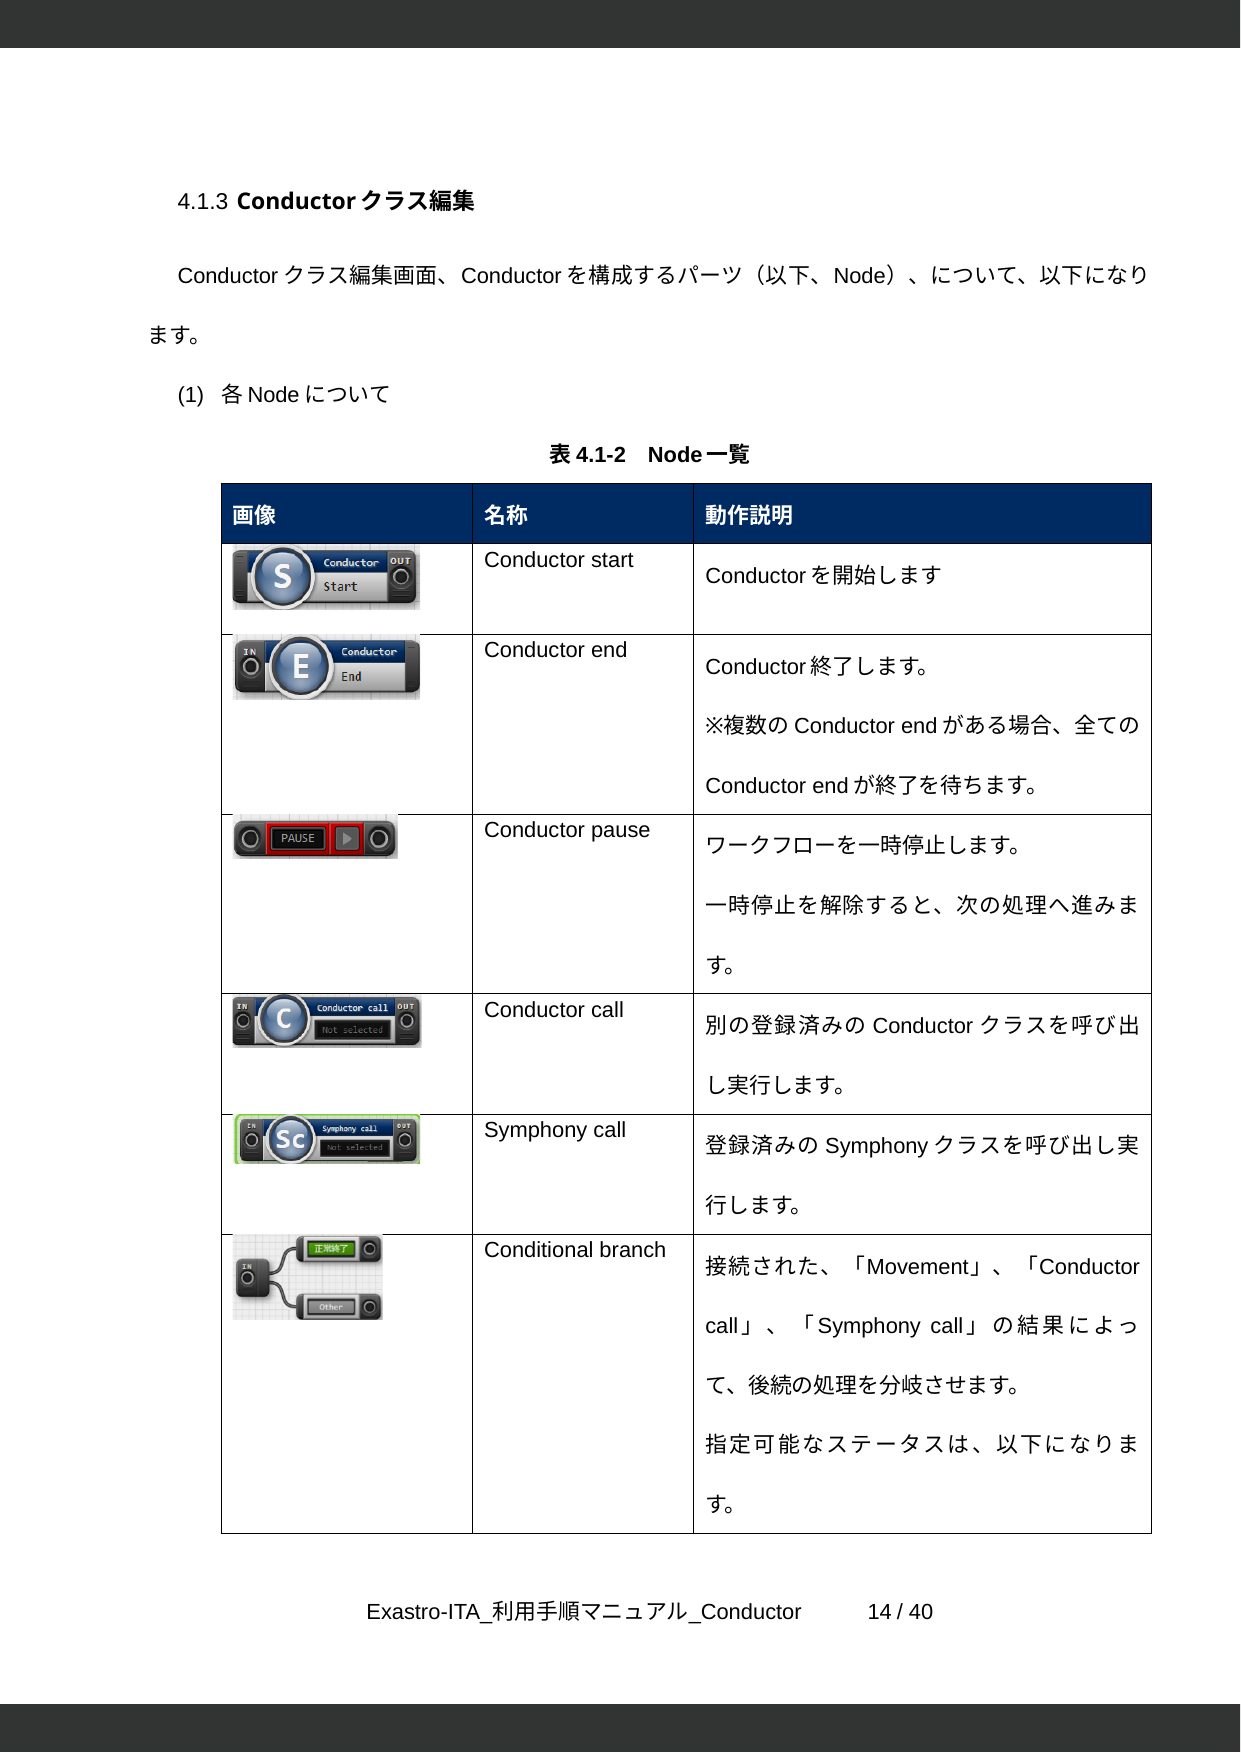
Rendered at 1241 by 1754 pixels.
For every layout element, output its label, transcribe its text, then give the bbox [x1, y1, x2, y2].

picture [232, 814, 398, 859]
table_cell [222, 544, 472, 634]
table_cell 別の登録済みのConductorクラスを呼び出し実行します。 [694, 994, 1151, 1113]
picture [0, 1704, 1241, 1752]
table_cell Conditional branch [473, 1235, 693, 1533]
table_cell [222, 994, 472, 1113]
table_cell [694, 1235, 1151, 1533]
table_cell Conductor start [473, 544, 693, 634]
picture [232, 994, 422, 1048]
table_header 名称 [473, 484, 693, 543]
table_cell Symphony call [473, 1115, 693, 1234]
table_header 動作説明 [694, 484, 1151, 543]
picture [232, 544, 421, 610]
text Conductorクラス編集 [177, 170, 1152, 229]
table_cell [222, 635, 472, 813]
table_cell [222, 1115, 472, 1234]
table_cell [222, 815, 472, 993]
table_header 画像 [222, 484, 472, 543]
text Conductorクラス編集画面、Conductorを構成するパーツ（以下、Node）、について、以下になります。 [148, 244, 1152, 363]
text 表 4.1-2 Node一覧 [148, 423, 1152, 483]
table_cell Conductor end [473, 635, 693, 813]
picture [232, 1234, 383, 1320]
table_cell 登録済みのSymphonyクラスを呼び出し実行します。 [694, 1115, 1151, 1234]
table_cell Conductor pause [473, 815, 693, 993]
table_cell Conductor終了します。 ※複数のConductor endがある場合、全てのConductor endが終了を待ちます。 [694, 635, 1151, 813]
picture [0, 0, 1241, 48]
picture [232, 1114, 421, 1164]
table_cell ワークフローを一時停止します。 一時停止を解除すると、次の処理へ進みます。 [694, 815, 1151, 993]
table_cell [222, 1235, 472, 1533]
table_cell Conductorを開始します [694, 544, 1151, 634]
table_cell Conductor call [473, 994, 693, 1113]
list 各Nodeについて [177, 363, 1152, 423]
picture [232, 634, 421, 700]
